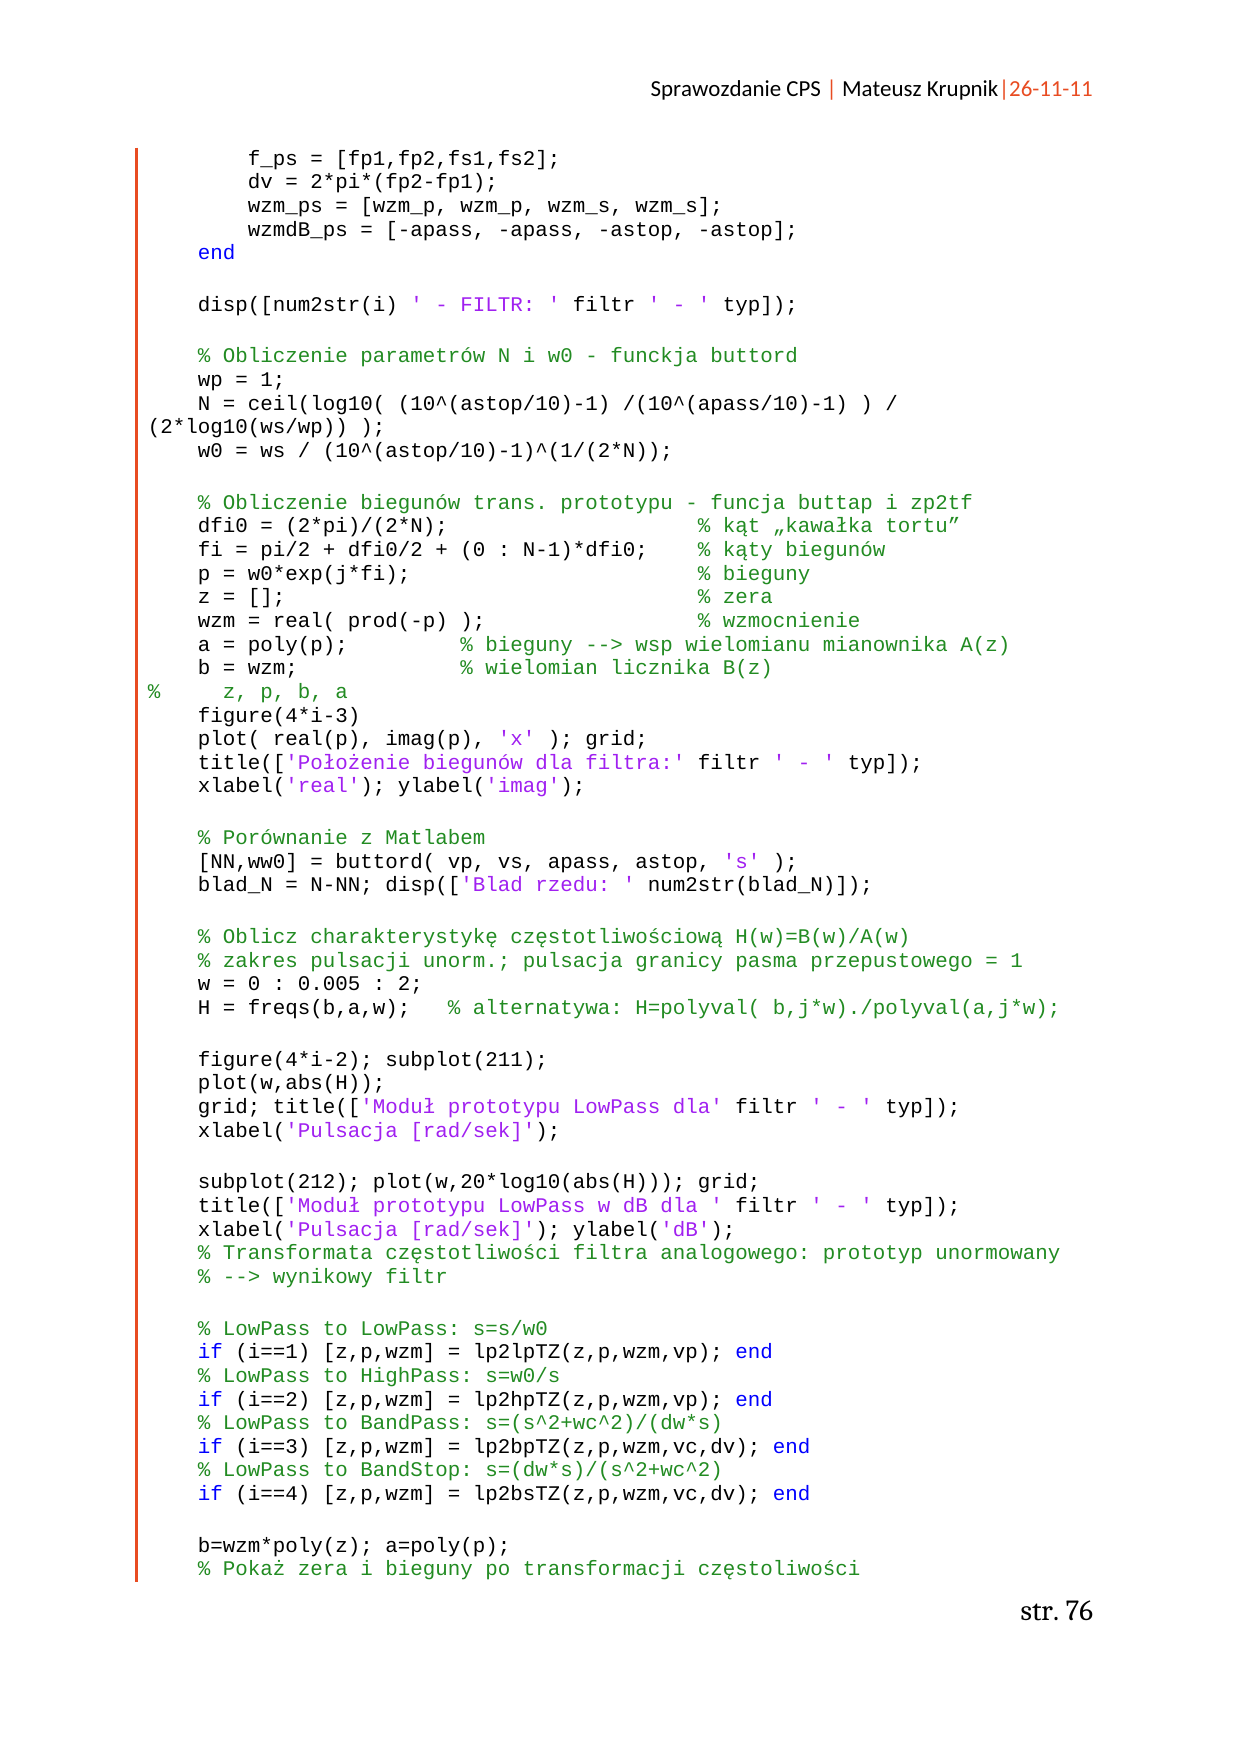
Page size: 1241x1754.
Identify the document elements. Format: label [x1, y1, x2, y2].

table_header [138, 148, 1096, 1582]
